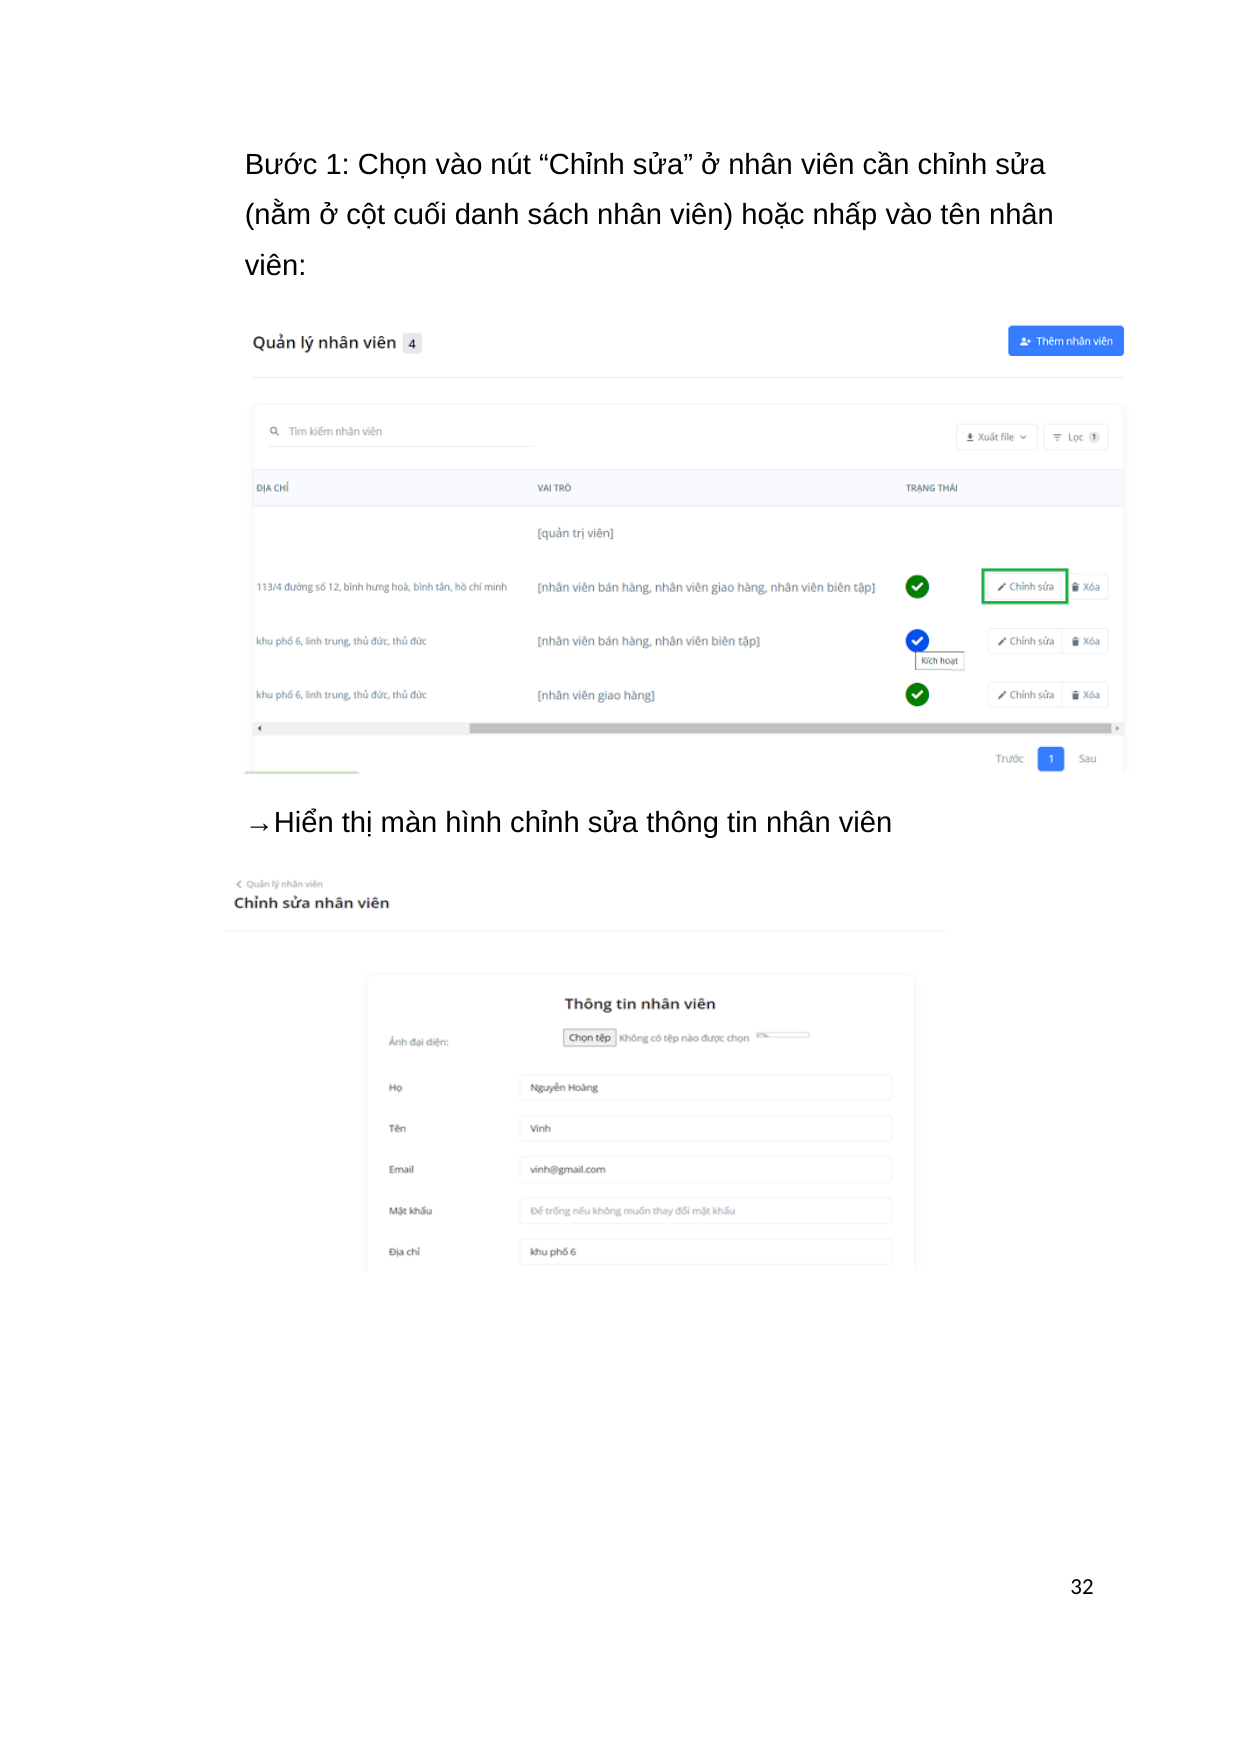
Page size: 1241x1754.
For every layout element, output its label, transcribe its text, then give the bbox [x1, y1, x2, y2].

picture [244, 314, 1131, 774]
text Bước 1: Chọn vào nút “Chỉnh sửa” ở nhân viên cần chỉnh sửa (nằm ở cột cuối danh sách nhân viên) hoặc nhấp vào tên nhân viên: [244, 147, 1093, 281]
picture [207, 871, 949, 1272]
text →Hiển thị màn hình chỉnh sửa thông tin nhân viên [207, 805, 1093, 838]
